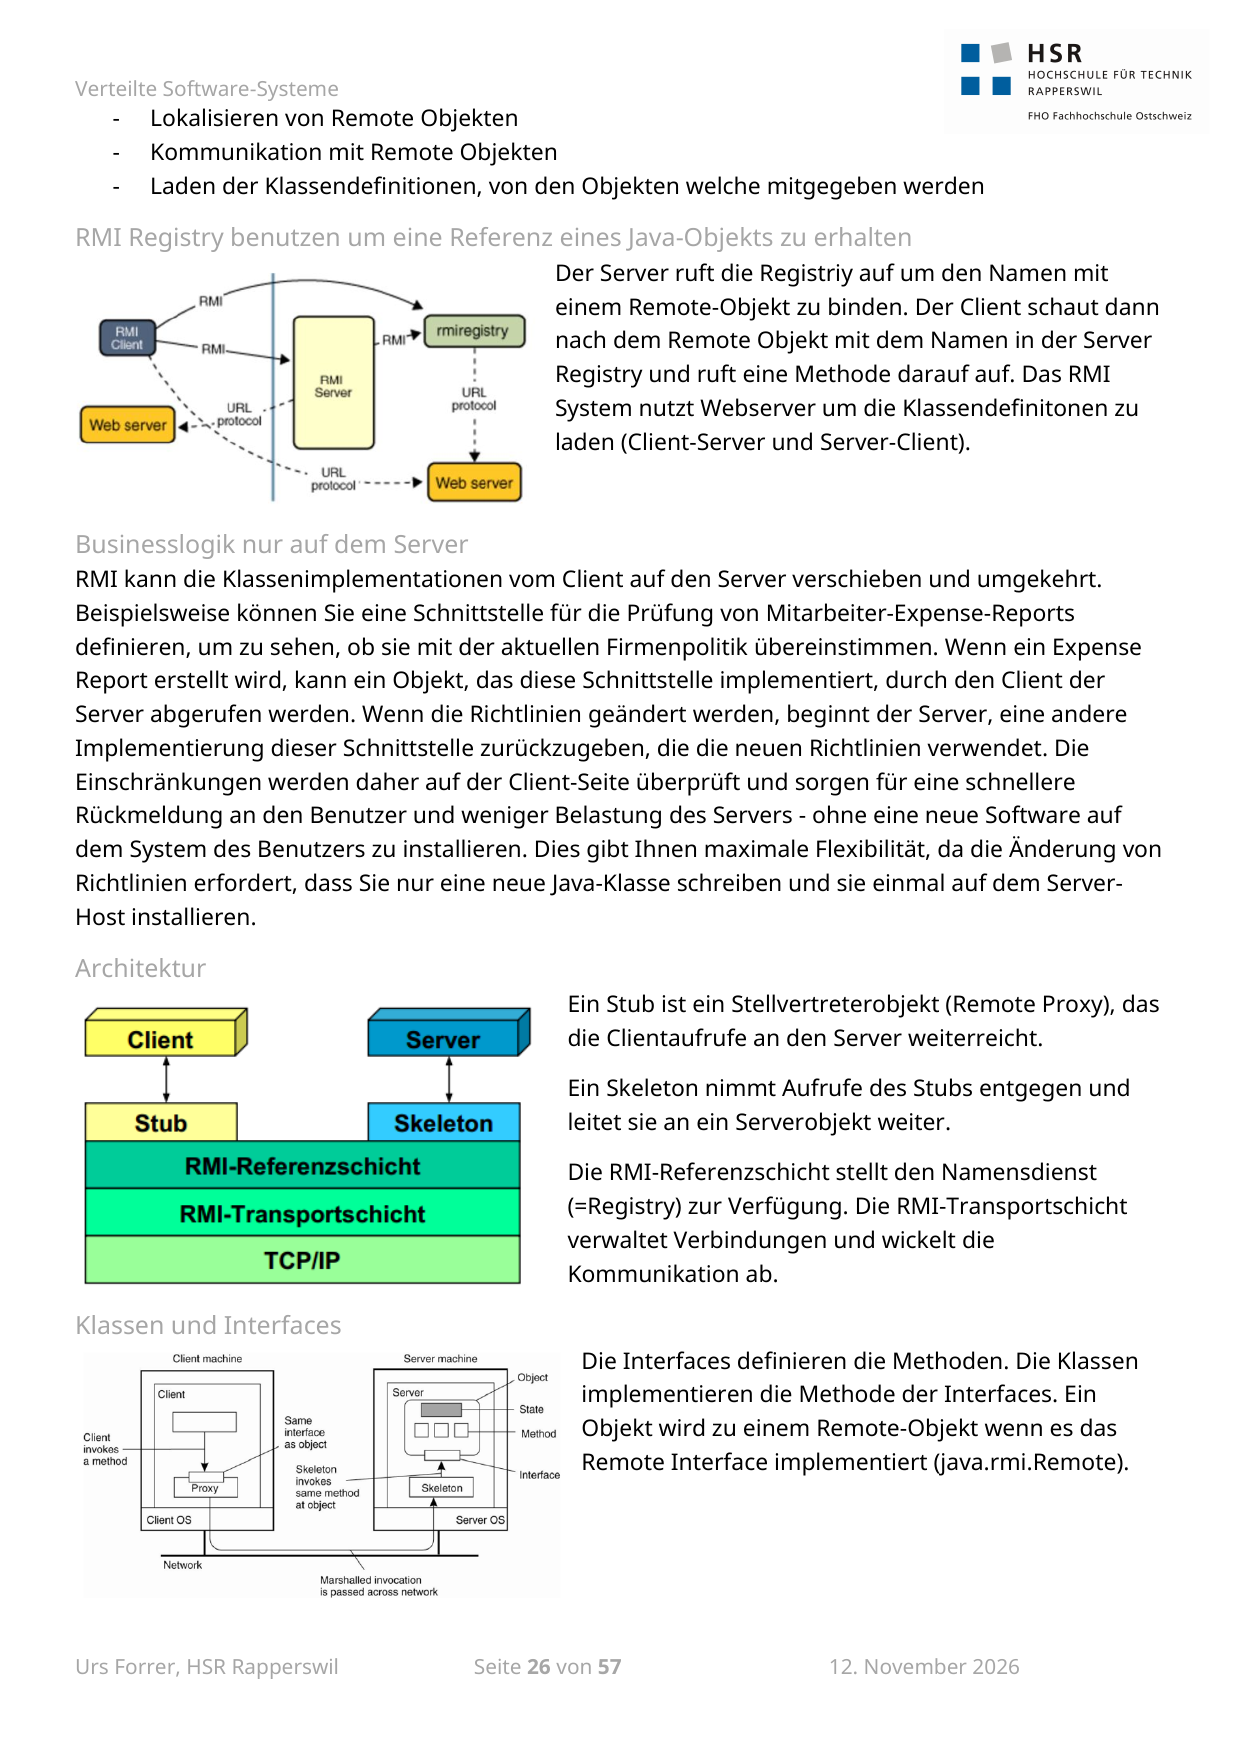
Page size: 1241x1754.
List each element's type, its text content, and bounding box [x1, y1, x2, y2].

subtitle Klassen und Interfaces [75, 1308, 1165, 1342]
text RMI kann die Klassenimplementationen vom Client auf den Server verschieben und umgekehrt. Beispielsweise können Sie eine Schnittstelle für die Prüfung von Mitarbeiter-Expense-Reports definieren, um zu sehen, ob sie mit der aktuellen Firmenpolitik übereinstimmen. Wenn ein Expense Report erstellt wird, kann ein Objekt, das diese Schnittstelle implementiert, durch den Client der Server abgerufen werden. Wenn die Richtlinien geändert werden, beginnt der Server, eine andere Implementierung dieser Schnittstelle zurückzugeben, die die neuen Richtlinien verwendet. Die Einschränkungen werden daher auf der Client-Seite überprüft und sorgen für eine schnellere Rückmeldung an den Benutzer und weniger Belastung des Servers - ohne eine neue Software auf dem System des Benutzers zu installieren. Dies gibt Ihnen maximale Flexibilität, da die Änderung von Richtlinien erfordert, dass Sie nur eine neue Java-Klasse schreiben und sie einmal auf dem Server-Host installieren. [75, 563, 1165, 932]
list Kommunikation mit Remote Objekten [112, 136, 1165, 167]
text Die Interfaces definieren die Methoden. Die Klassen implementieren die Methode der Interfaces. Ein Objekt wird zu einem Remote-Objekt wenn es das Remote Interface implementiert (java.rmi.Remote). [563, 1345, 1165, 1477]
list Lokalisieren von Remote Objekten [112, 102, 1165, 133]
list Laden der Klassendefinitionen, von den Objekten welche mitgegeben werden [112, 170, 1165, 201]
picture [75, 987, 549, 1301]
text Ein Skeleton nimmt Aufrufe des Stubs entgegen und leitet sie an ein Serverobjekt weiter. [549, 1072, 1165, 1137]
text Die RMI-Referenzschicht stellt den Namensdienst (=Registry) zur Verfügung. Die RMI-Transportschicht verwaltet Verbindungen und wickelt die Kommunikation ab. [549, 1156, 1165, 1289]
picture [943, 29, 1210, 134]
picture [75, 1345, 563, 1600]
subtitle RMI Registry benutzen um eine Referenz eines Java-Objekts zu erhalten [75, 220, 1165, 254]
subtitle Architektur [75, 951, 1165, 985]
text Der Server ruft die Registriy auf um den Namen mit einem Remote-Objekt zu binden. Der Client schaut dann nach dem Remote Objekt mit dem Namen in der Server Registry und ruft eine Methode darauf auf. Das RMI System nutzt Webserver um die Klassendefinitonen zu laden (Client-Server und Server-Client). [536, 257, 1165, 457]
subtitle Businesslogik nur auf dem Server [75, 526, 1165, 561]
text Ein Stub ist ein Stellvertreterobjekt (Remote Proxy), das die Clientaufrufe an den Server weiterreicht. [549, 988, 1165, 1053]
picture [75, 256, 536, 505]
